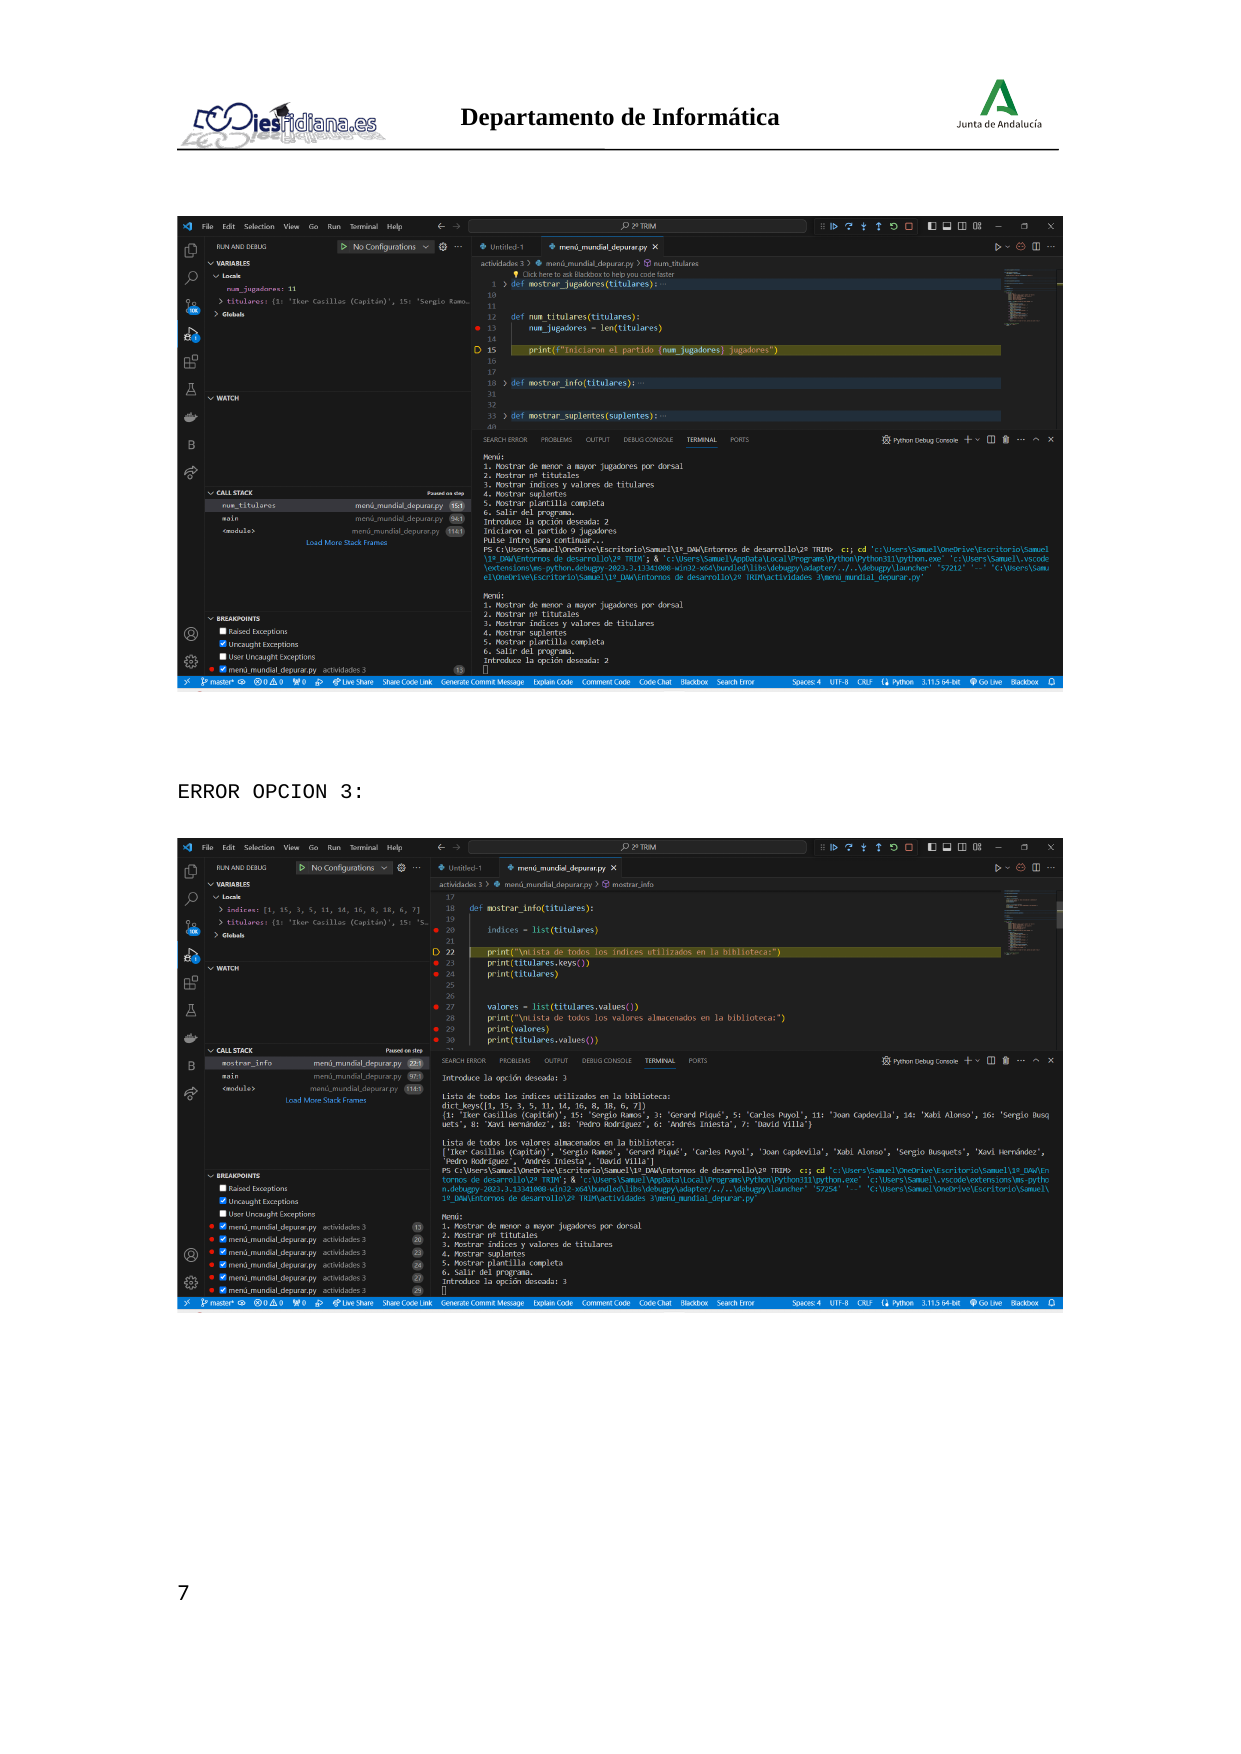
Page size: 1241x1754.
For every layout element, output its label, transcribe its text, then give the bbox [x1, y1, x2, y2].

picture [938, 58, 1060, 150]
picture [177, 838, 1063, 1313]
picture [177, 216, 1063, 692]
picture [177, 102, 393, 148]
text ERROR OPCION 3: [177, 781, 1063, 805]
